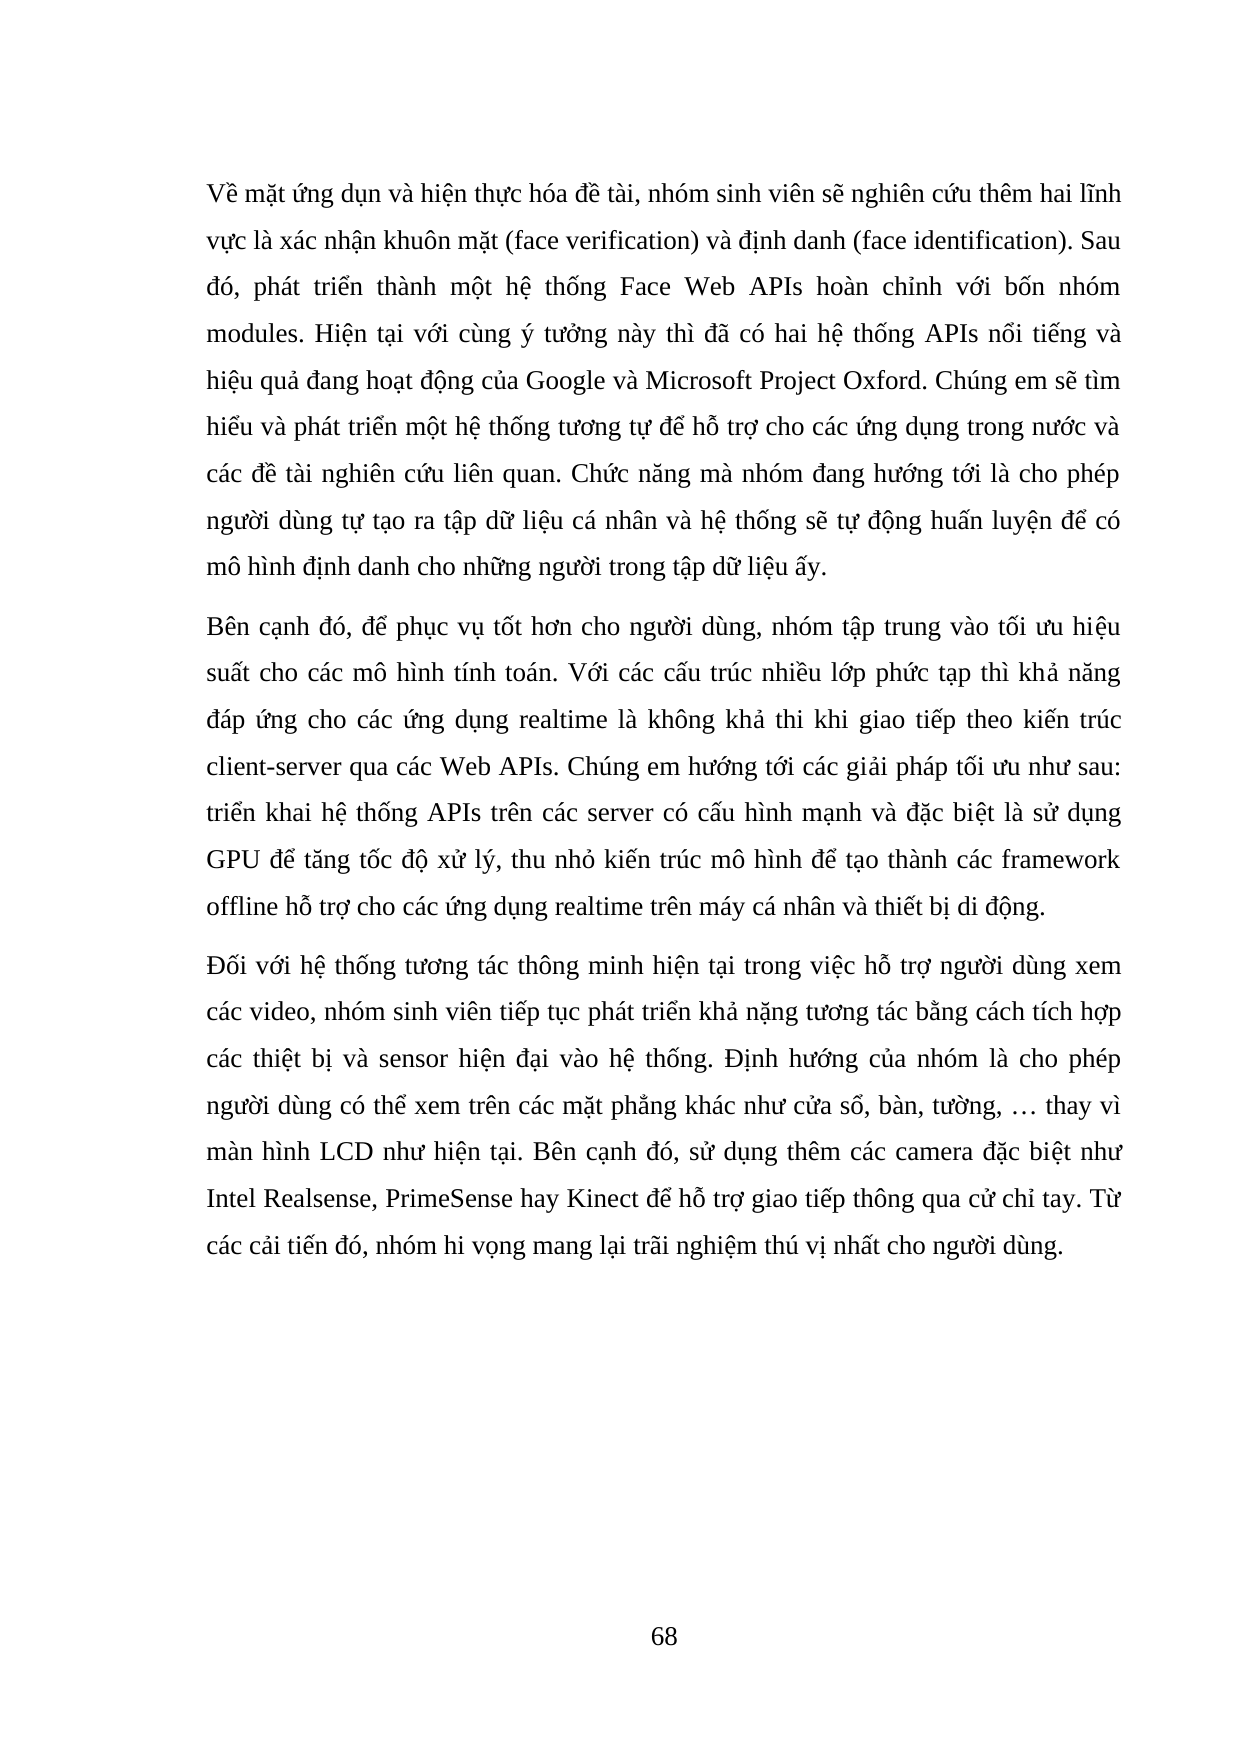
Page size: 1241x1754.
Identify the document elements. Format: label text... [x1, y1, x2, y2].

text Về mặt ứng dụn và hiện thực hóa đề tài, nhóm sinh viên sẽ nghiên cứu thêm hai lĩnh vực là xác nhận khuôn mặt (face verification) và định danh (face identification). Sau đó, phát triển thành một hệ thống Face Web APIs hoàn chỉnh với bốn nhóm modules. Hiện tại với cùng ý tưởng này thì đã có hai hệ thống APIs nổi tiếng và hiệu quả đang hoạt động của Google và Microsoft Project Oxford. Chúng em sẽ tìm hiểu và phát triển một hệ thống tương tự để hỗ trợ cho các ứng dụng trong nước và các đề tài nghiên cứu liên quan. Chức năng mà nhóm đang hướng tới là cho phép người dùng tự tạo ra tập dữ liệu cá nhân và hệ thống sẽ tự động huấn luyện để có mô hình định danh cho những người trong tập dữ liệu ấy. [206, 177, 1122, 582]
text Bên cạnh đó, để phục vụ tốt hơn cho người dùng, nhóm tập trung vào tối ưu hiệu suất cho các mô hình tính toán. Với các cấu trúc nhiều lớp phức tạp thì khả năng đáp ứng cho các ứng dụng realtime là không khả thi khi giao tiếp theo kiến trúc client-server qua các Web APIs. Chúng em hướng tới các giải pháp tối ưu như sau: triển khai hệ thống APIs trên các server có cấu hình mạnh và đặc biệt là sử dụng GPU để tăng tốc độ xử lý, thu nhỏ kiến trúc mô hình để tạo thành các framework offline hỗ trợ cho các ứng dụng realtime trên máy cá nhân và thiết bị di động. [206, 610, 1122, 921]
text Đối với hệ thống tương tác thông minh hiện tại trong việc hỗ trợ người dùng xem các video, nhóm sinh viên tiếp tục phát triển khả nặng tương tác bằng cách tích hợp các thiệt bị và sensor hiện đại vào hệ thống. Định hướng của nhóm là cho phép người dùng có thể xem trên các mặt phẳng khác như cửa sổ, bàn, tường, … thay vì màn hình LCD như hiện tại. Bên cạnh đó, sử dụng thêm các camera đặc biệt như Intel Realsense, PrimeSense hay Kinect để hỗ trợ giao tiếp thông qua cử chỉ tay. Từ các cải tiến đó, nhóm hi vọng mang lại trãi nghiệm thú vị nhất cho người dùng. [206, 949, 1122, 1260]
